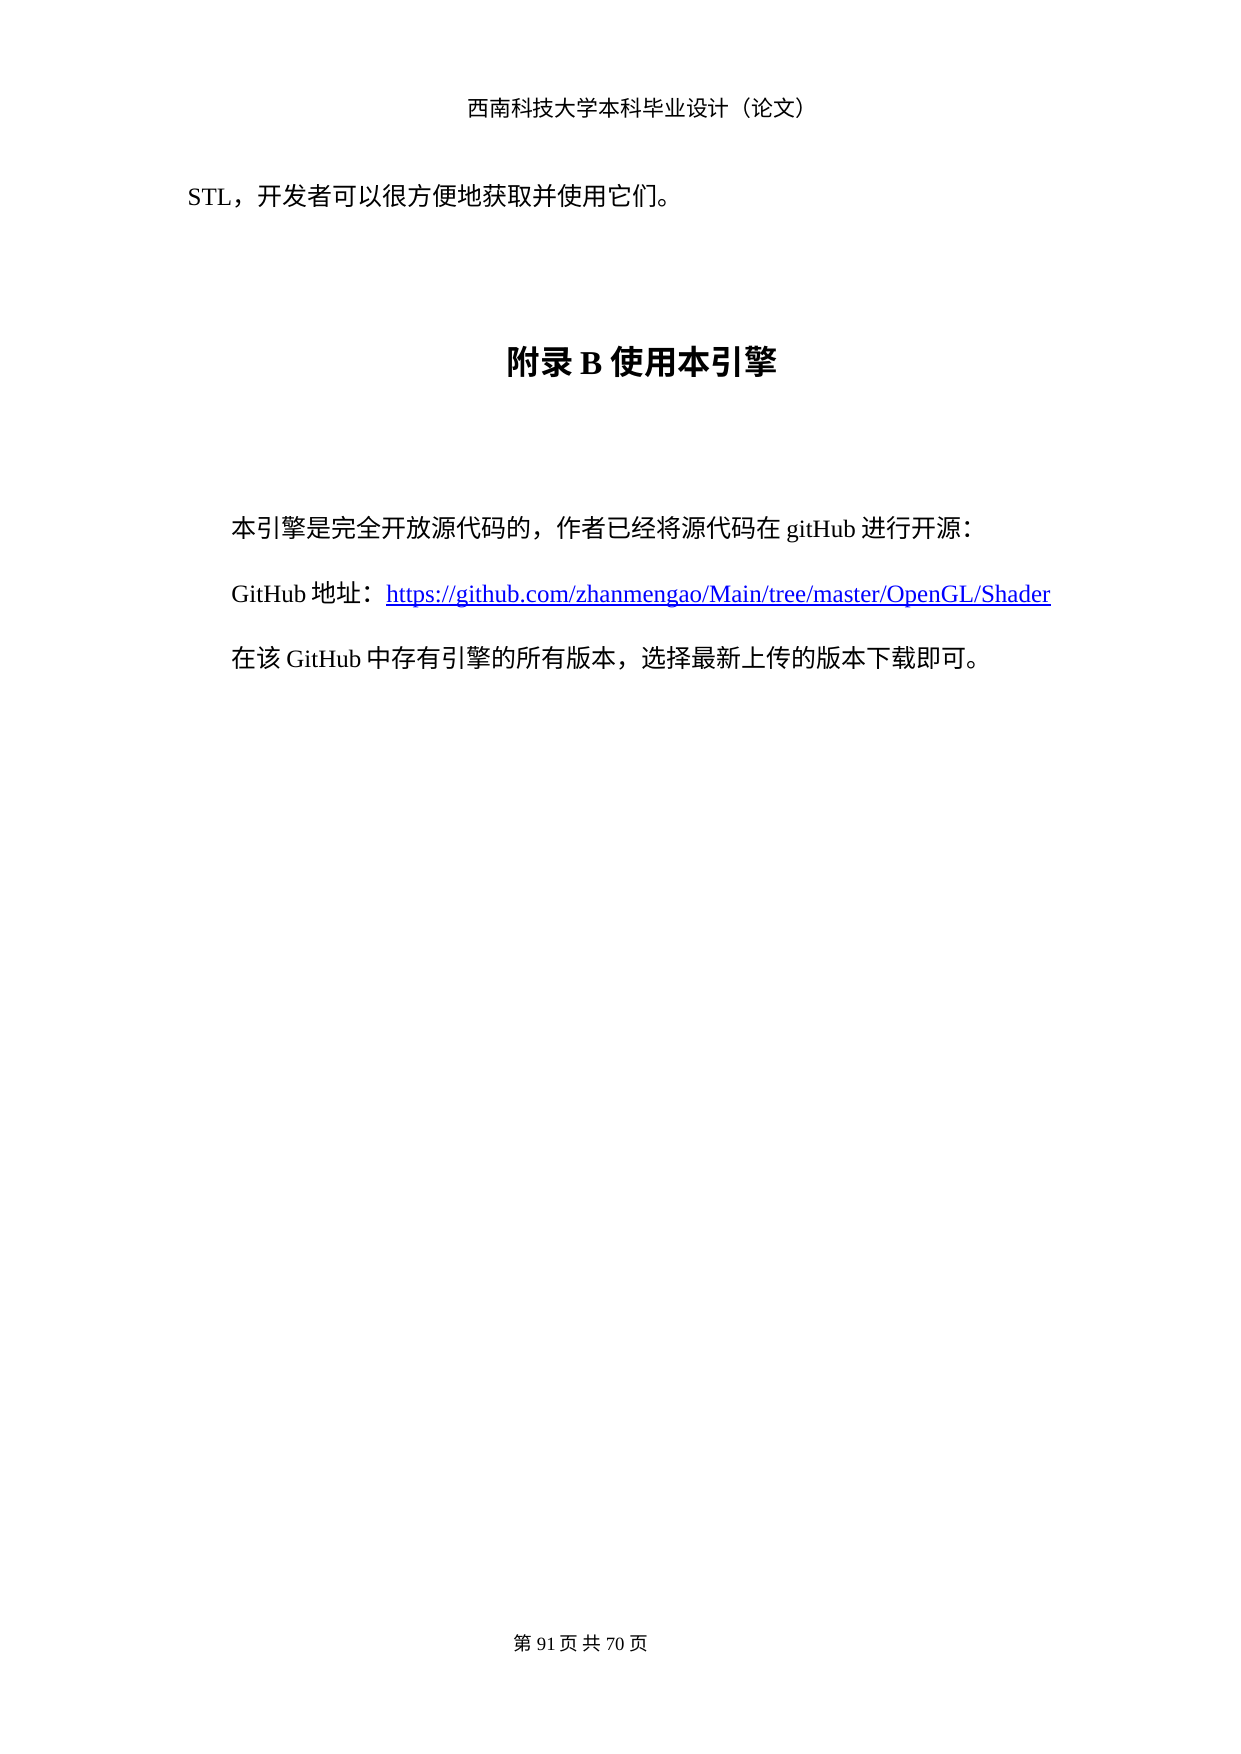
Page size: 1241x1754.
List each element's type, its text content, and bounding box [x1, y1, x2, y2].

text GitHub地址：https://github.com/zhanmengao/Main/tree/master/OpenGL/Shader [187, 559, 1053, 624]
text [187, 162, 1053, 227]
text 在该GitHub中存有引擎的所有版本，选择最新上传的版本下载即可。 [187, 624, 1053, 689]
text 本引擎是完全开放源代码的，作者已经将源代码在gitHub进行开源： [187, 494, 1053, 559]
subtitle 附录B 使用本引擎 [187, 327, 1053, 392]
